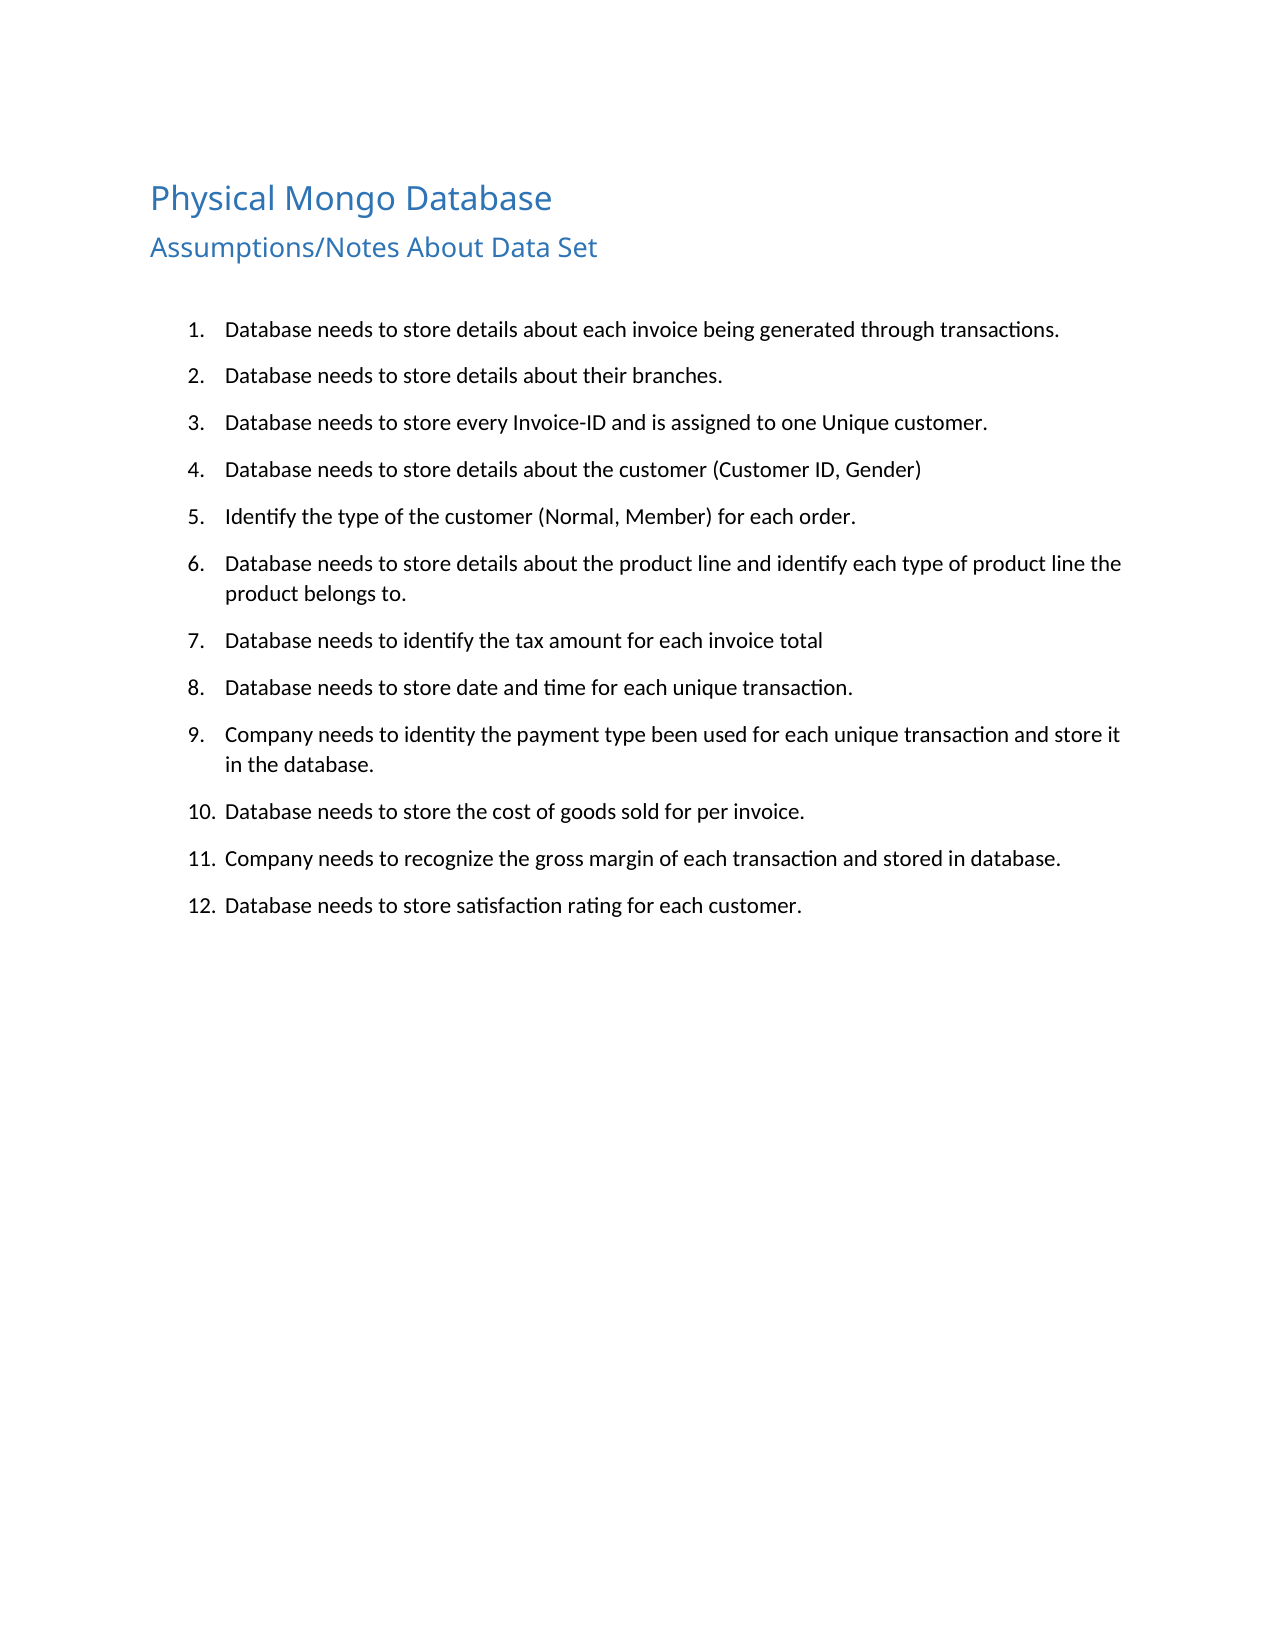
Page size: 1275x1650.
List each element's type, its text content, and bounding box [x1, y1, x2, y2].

list Database needs to identify the tax amount for each invoice total [187, 626, 1125, 654]
list Database needs to store details about the product line and identify each type of product line the product belongs to. [187, 549, 1125, 607]
list Database needs to store details about the customer (Customer ID, Gender) [187, 455, 1125, 483]
subtitle Assumptions/Notes About Data Set [150, 228, 1125, 265]
list Database needs to store every Invoice-ID and is assigned to one Unique customer. [187, 408, 1125, 437]
subtitle Physical Mongo Database [150, 175, 1125, 220]
list Company needs to recognize the gross margin of each transaction and stored in database. [187, 844, 1125, 872]
list Identify the type of the customer (Normal, Member) for each order. [187, 502, 1125, 530]
list Database needs to store details about their branches. [187, 362, 1125, 390]
list Database needs to store the cost of goods sold for per invoice. [187, 797, 1125, 825]
list Company needs to identity the payment type been used for each unique transaction and store it in the database. [187, 720, 1125, 778]
list Database needs to store details about each invoice being generated through transactions. [187, 315, 1125, 343]
list Database needs to store date and time for each unique transaction. [187, 673, 1125, 701]
list Database needs to store satisfaction rating for each customer. [187, 891, 1125, 919]
